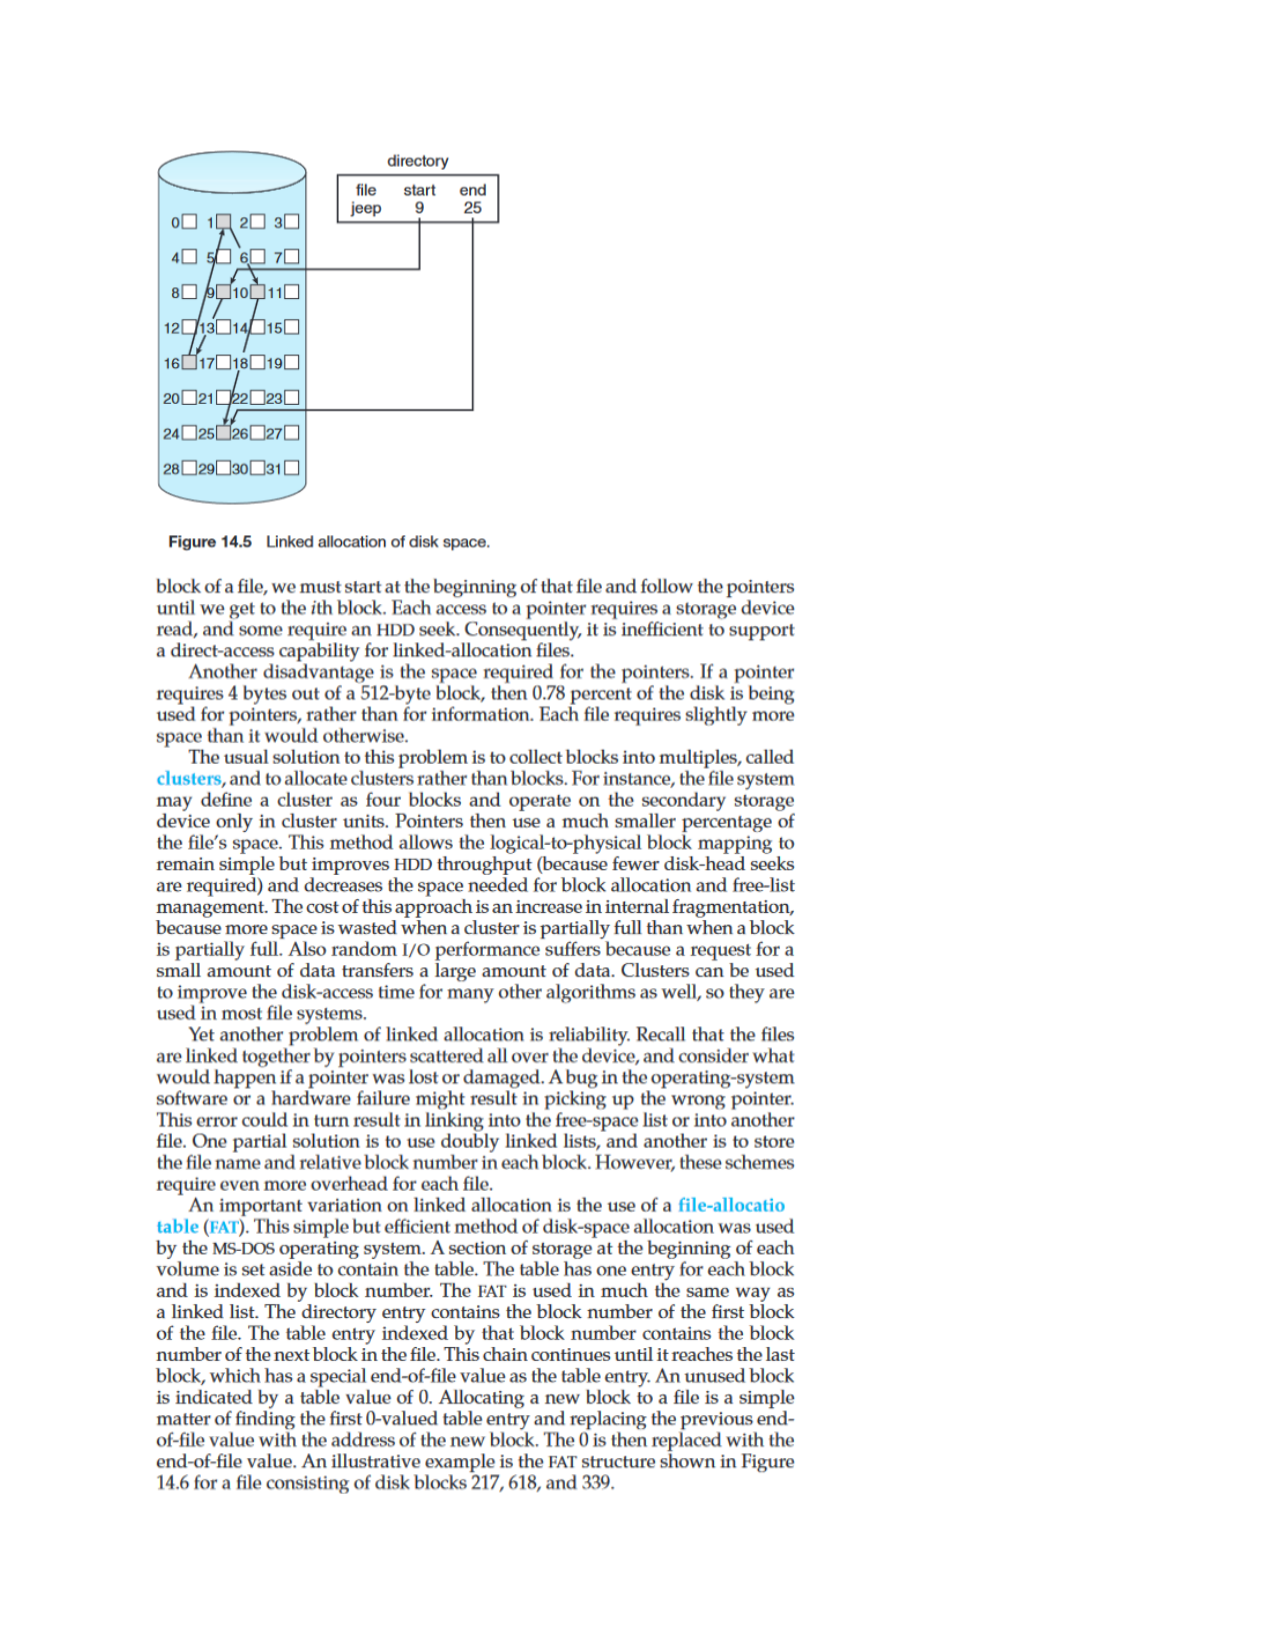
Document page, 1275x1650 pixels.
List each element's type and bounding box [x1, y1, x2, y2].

picture [150, 573, 802, 1494]
picture [150, 150, 511, 555]
